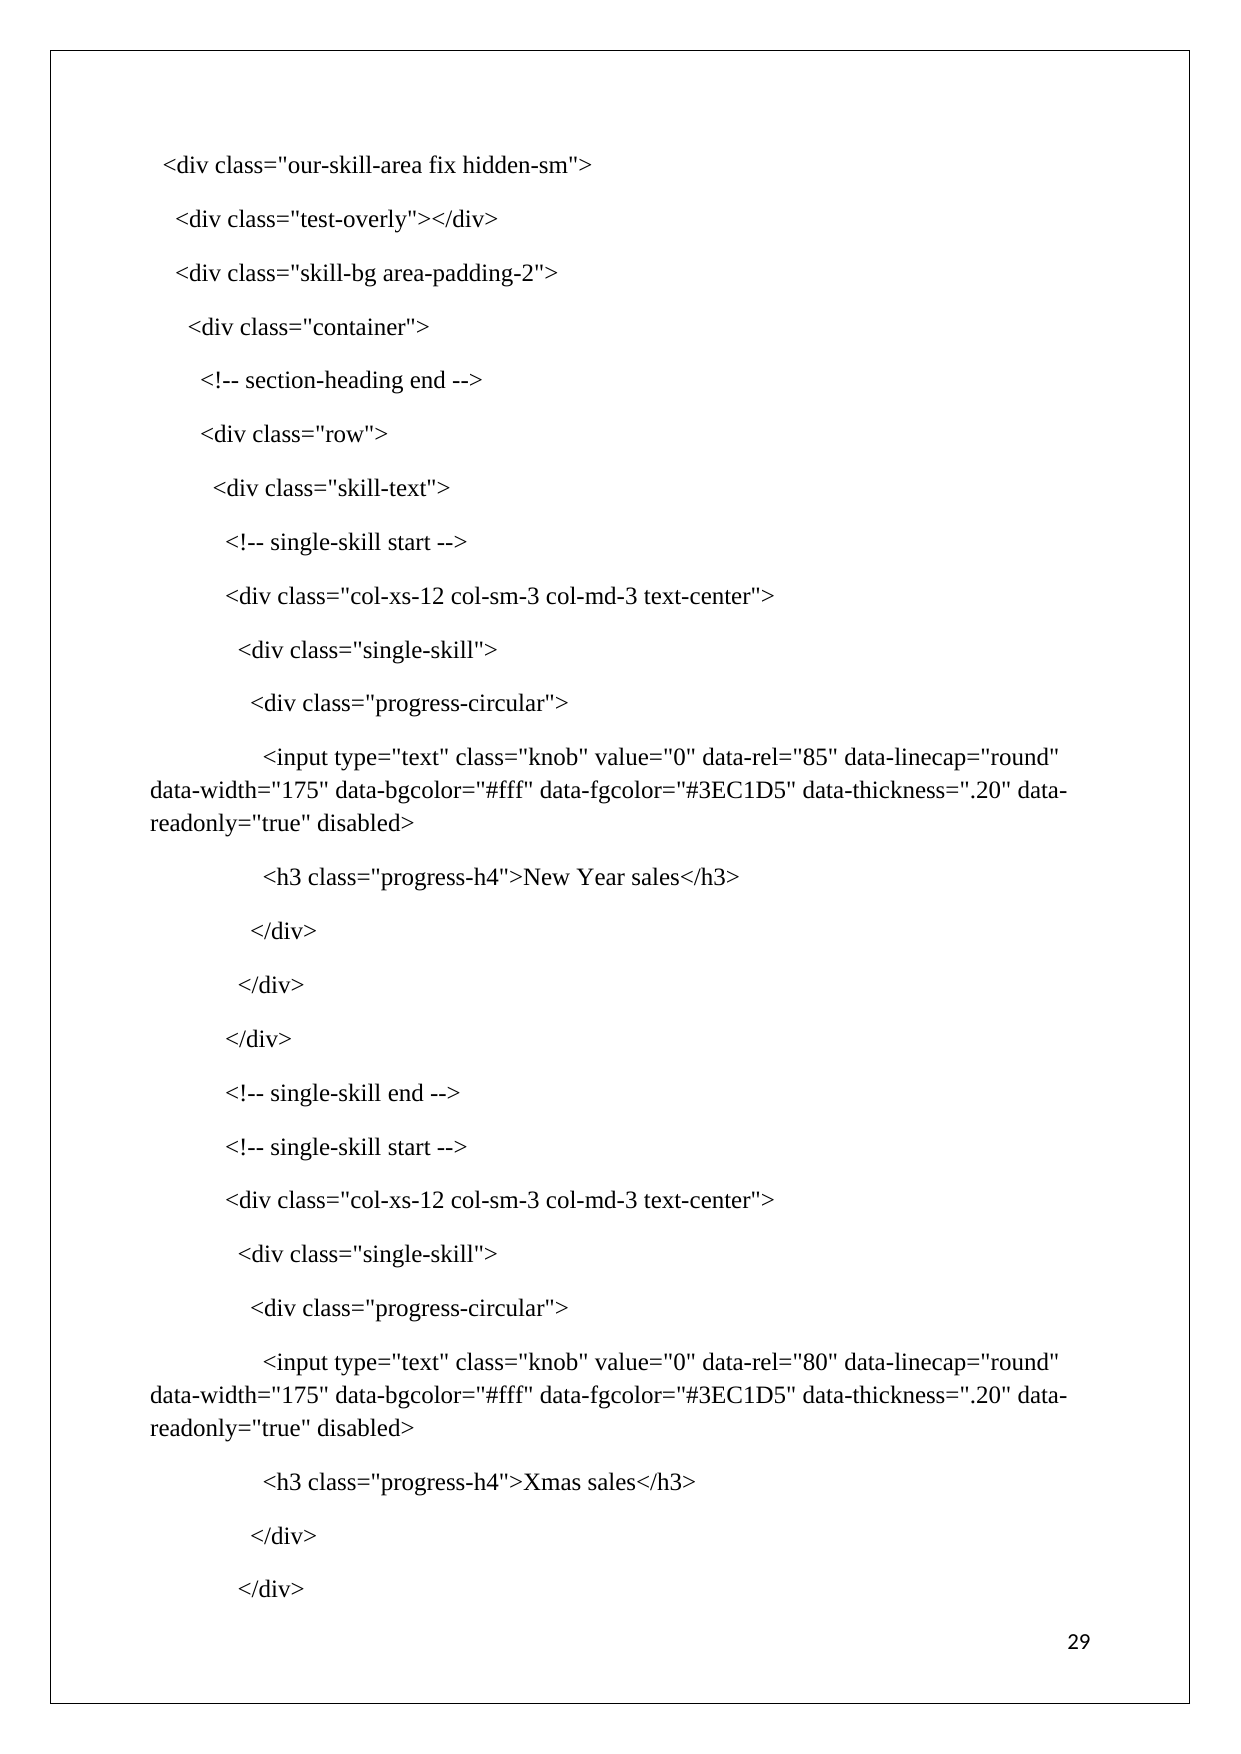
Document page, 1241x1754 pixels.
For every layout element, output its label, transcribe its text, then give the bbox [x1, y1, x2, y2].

text </div> [150, 916, 1090, 945]
text </div> [150, 970, 1090, 999]
text </div> [150, 1521, 1090, 1549]
text <div class="col-xs-12 col-sm-3 col-md-3 text-center"> [150, 581, 1090, 609]
text <!-- section-heading end --> [150, 365, 1090, 394]
text </div> [150, 1574, 1090, 1603]
text <div class="container"> [150, 312, 1090, 340]
text <div class="progress-circular"> [150, 1293, 1090, 1322]
text <div class="single-skill"> [150, 635, 1090, 663]
text <div class="skill-bg area-padding-2"> [150, 258, 1090, 286]
text <div class="col-xs-12 col-sm-3 col-md-3 text-center"> [150, 1185, 1090, 1214]
text <h3 class="progress-h4">New Year sales</h3> [150, 862, 1090, 891]
text <div class="test-overly"></div> [150, 204, 1090, 233]
text <div class="our-skill-area fix hidden-sm"> [150, 150, 1090, 179]
text <!-- single-skill start --> [150, 1132, 1090, 1160]
text <div class="skill-text"> [150, 473, 1090, 502]
text <!-- single-skill start --> [150, 527, 1090, 556]
text <div class="single-skill"> [150, 1239, 1090, 1268]
text <input type="text" class="knob" value="0" data-rel="85" data-linecap="round" data-width="175" data-bgcolor="#fff" data-fgcolor="#3EC1D5" data-thickness=".20" data-readonly="true" disabled> [150, 742, 1090, 837]
text <h3 class="progress-h4">Xmas sales</h3> [150, 1467, 1090, 1496]
text <div class="progress-circular"> [150, 688, 1090, 717]
text <div class="row"> [150, 419, 1090, 448]
text </div> [150, 1024, 1090, 1053]
text <input type="text" class="knob" value="0" data-rel="80" data-linecap="round" data-width="175" data-bgcolor="#fff" data-fgcolor="#3EC1D5" data-thickness=".20" data-readonly="true" disabled> [150, 1347, 1090, 1442]
text <!-- single-skill end --> [150, 1078, 1090, 1106]
